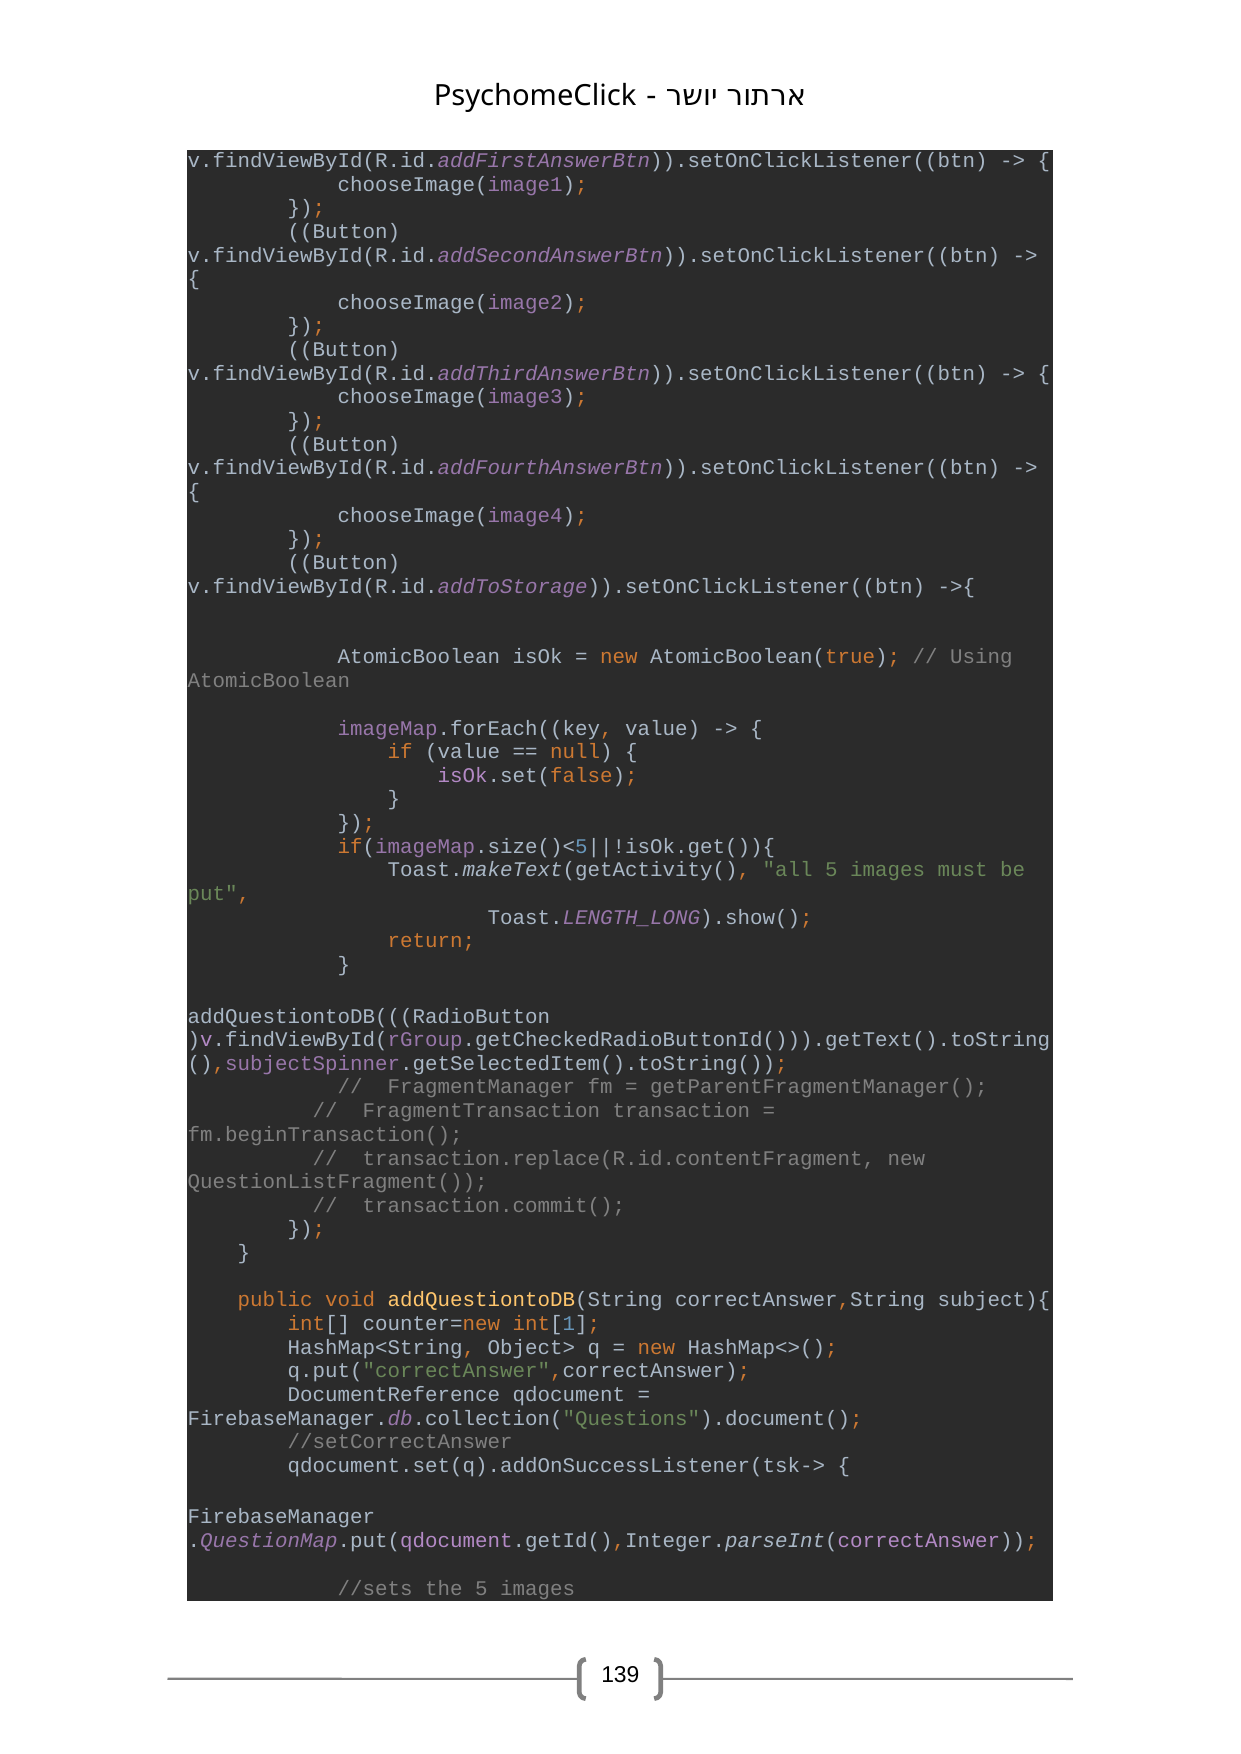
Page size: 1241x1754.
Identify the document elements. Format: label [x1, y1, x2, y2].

text [187, 150, 1053, 1601]
